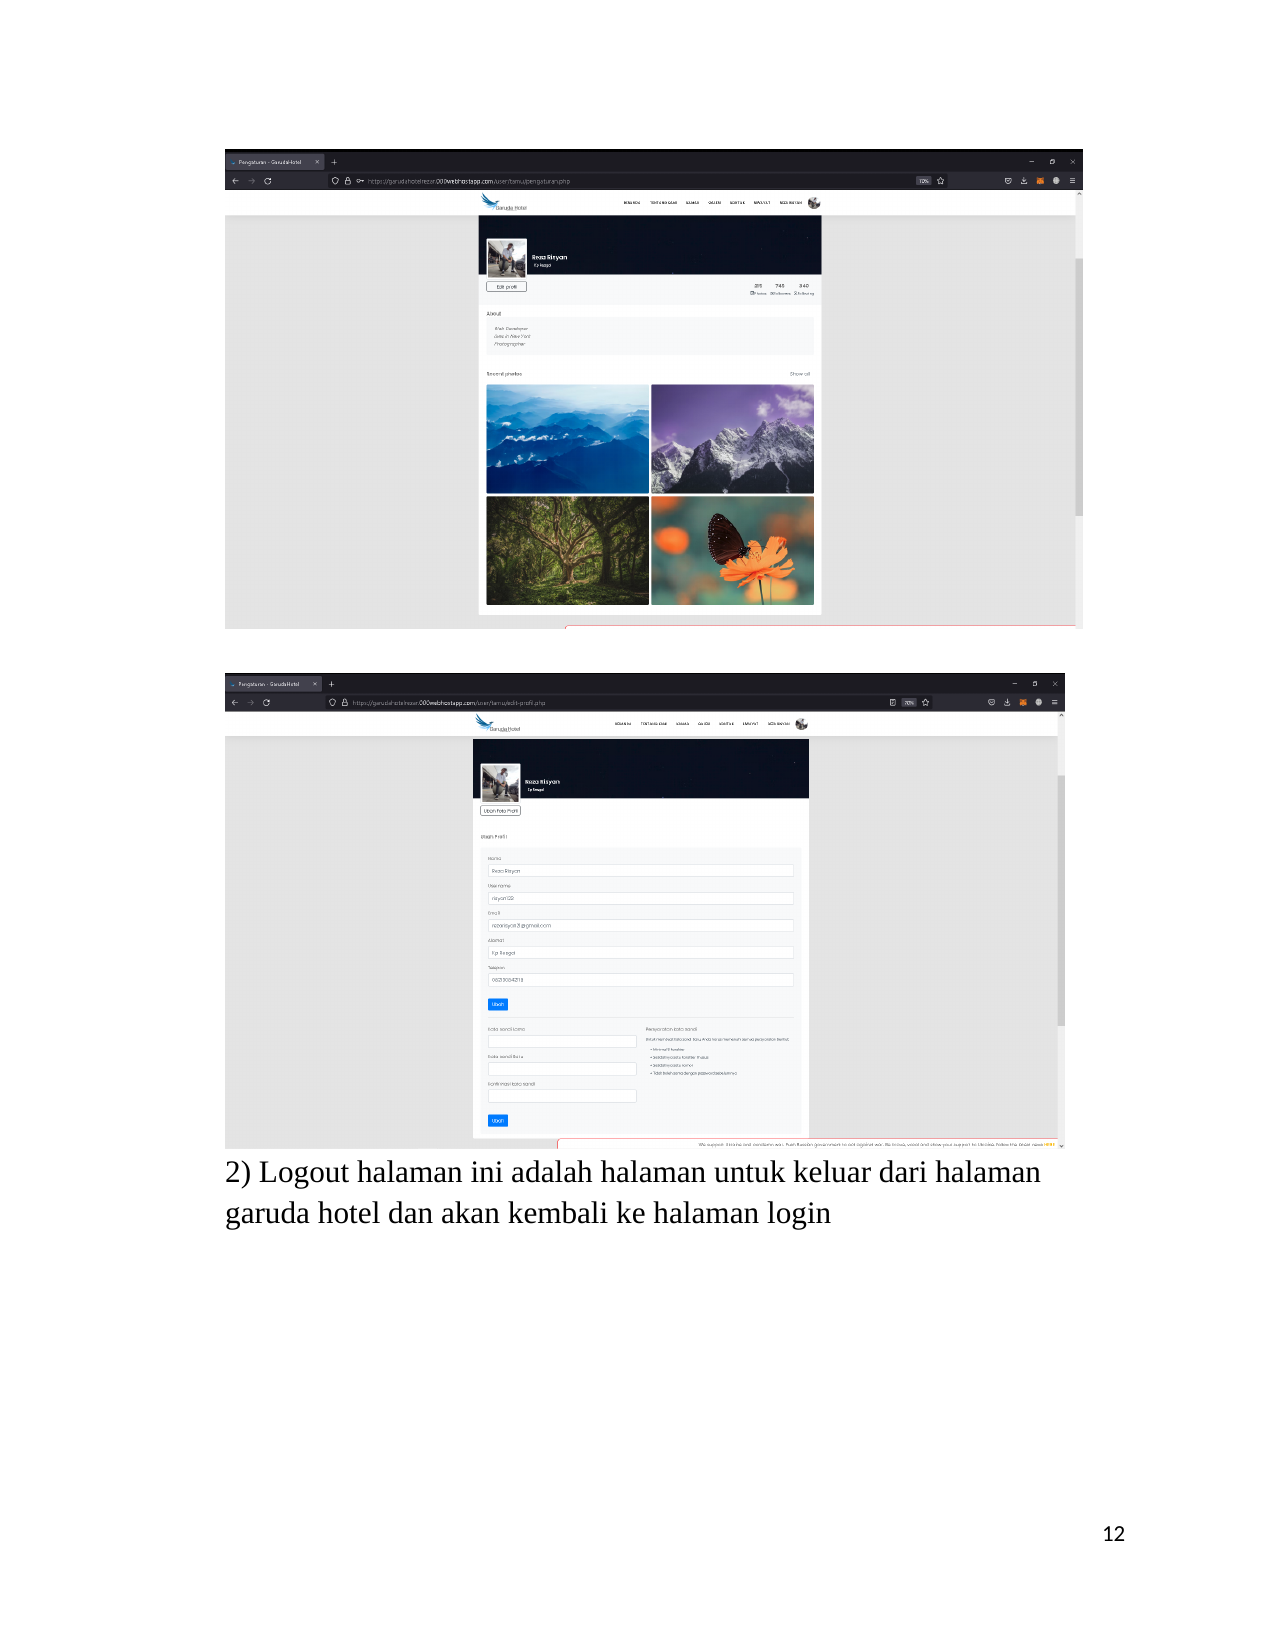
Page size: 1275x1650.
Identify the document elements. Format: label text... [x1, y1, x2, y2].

picture [225, 149, 1083, 629]
picture [225, 673, 1065, 1149]
list 2) Logout halaman ini adalah halaman untuk keluar dari halaman garuda hotel dan akan kembali ke halaman login [225, 1153, 1125, 1230]
